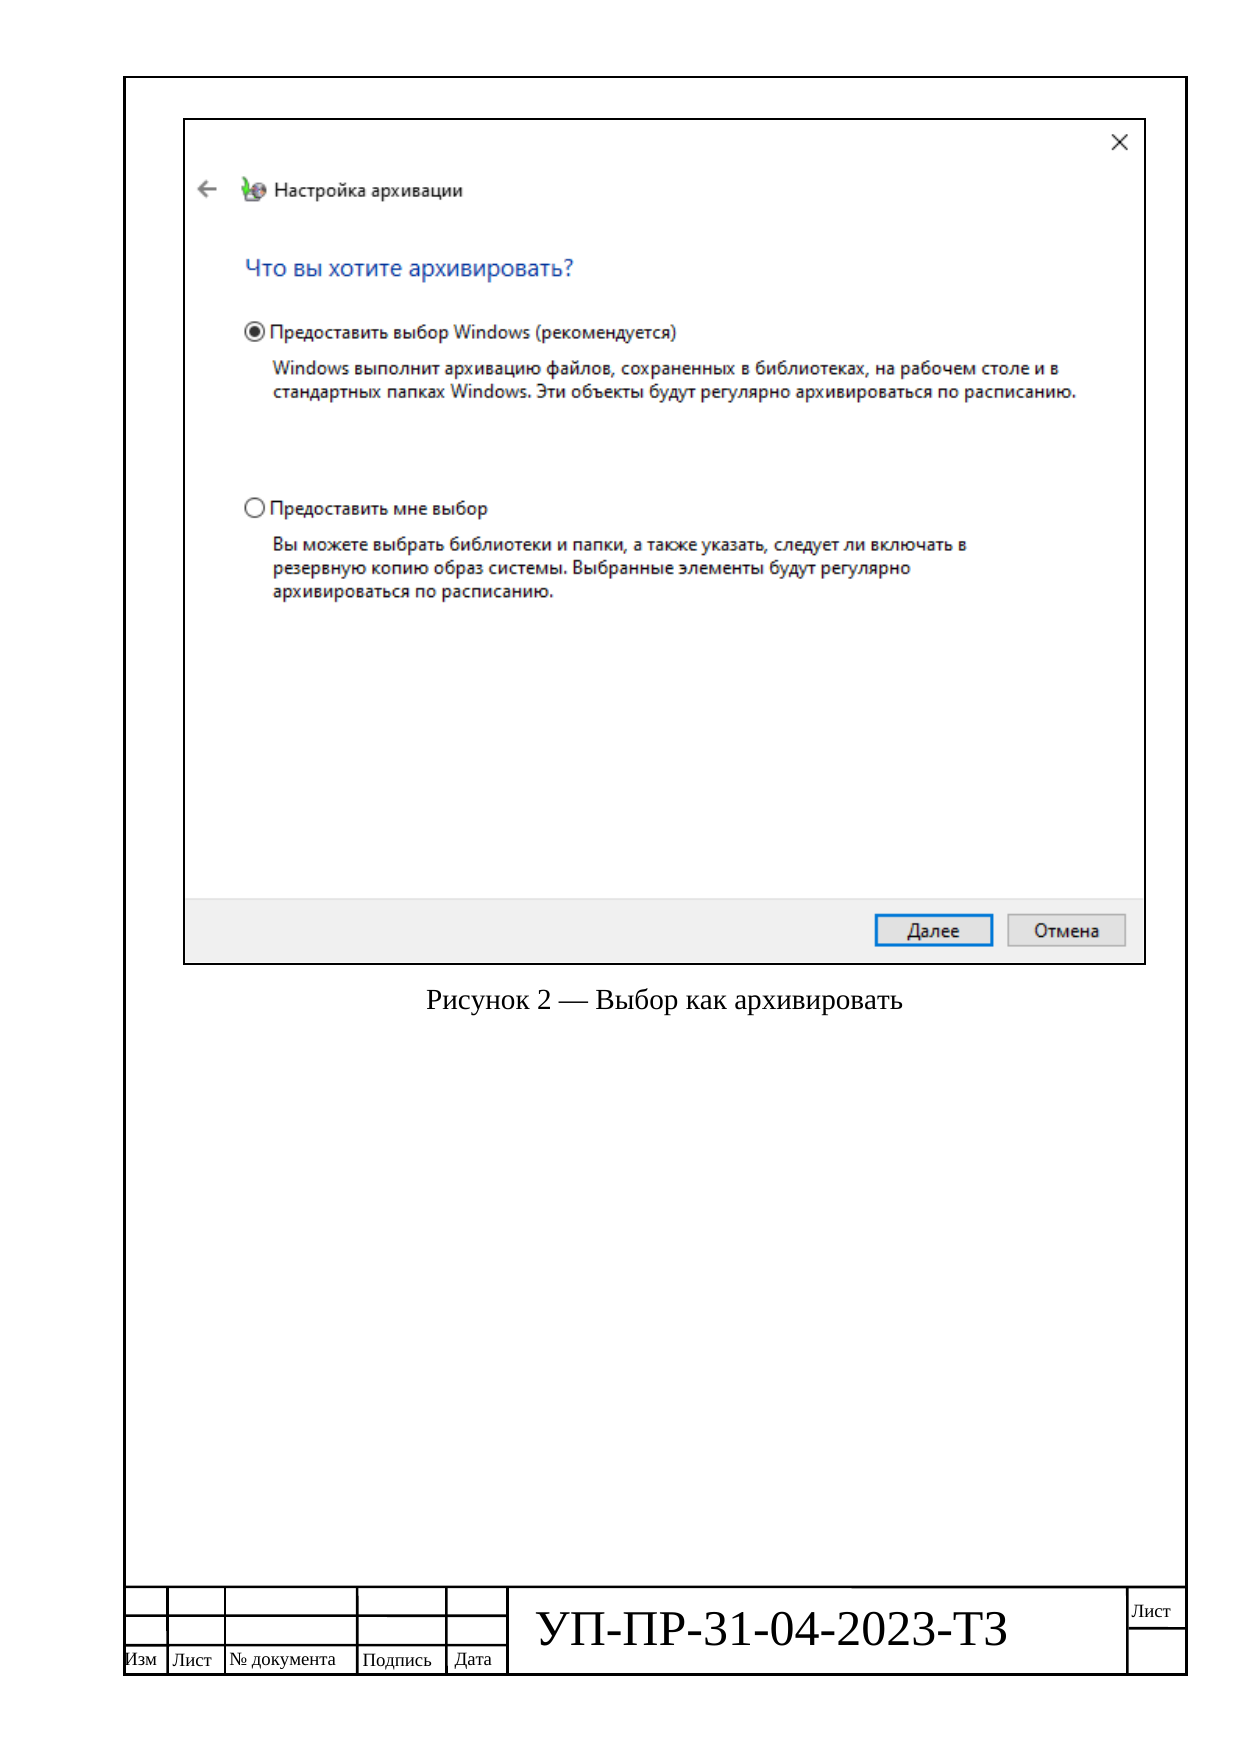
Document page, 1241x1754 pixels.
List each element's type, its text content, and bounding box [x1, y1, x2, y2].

text Рисунок 2 — Выбор как архивировать [177, 982, 1152, 1015]
picture [185, 120, 1144, 963]
